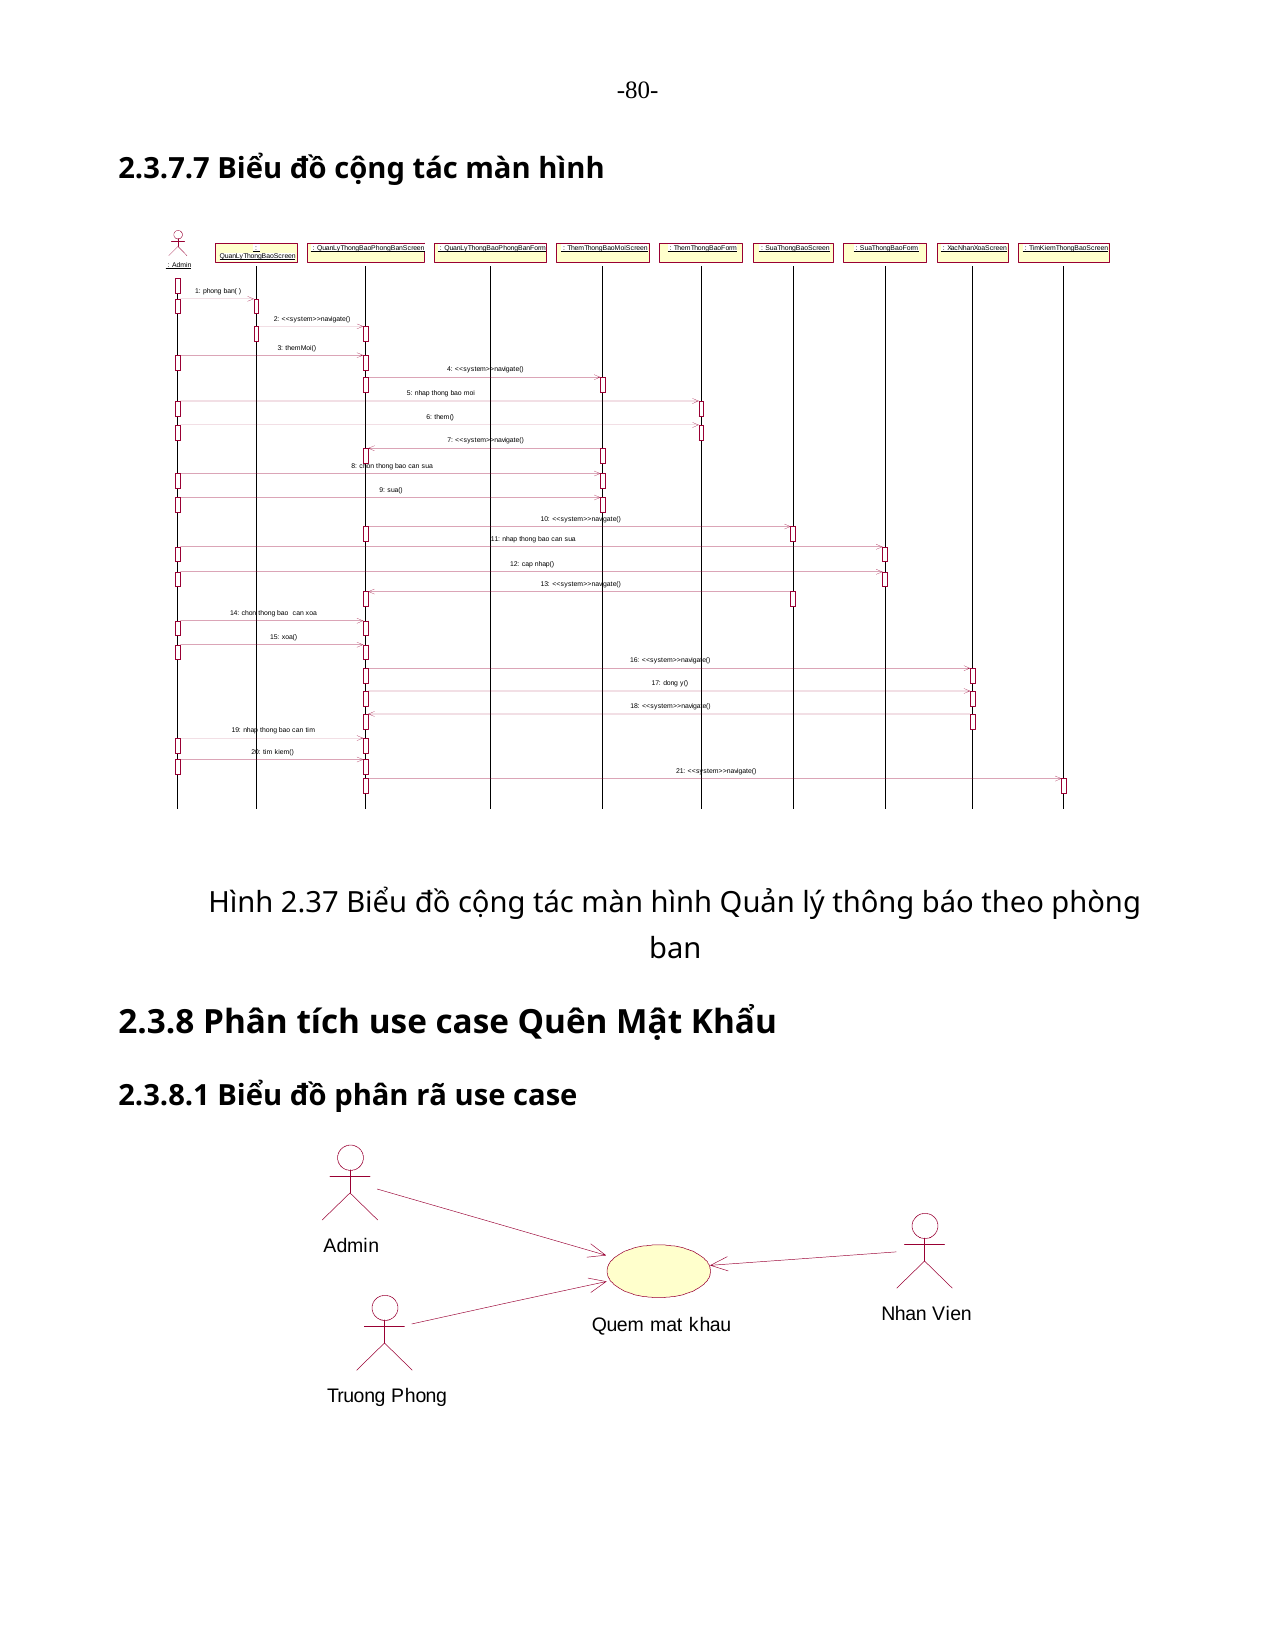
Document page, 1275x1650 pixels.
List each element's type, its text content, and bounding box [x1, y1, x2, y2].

subtitle 2.3.7.7 Biểu đồ cộng tác màn hình [118, 148, 1157, 187]
subtitle 2.3.8.1 Biểu đồ phân rã use case [118, 1075, 1157, 1114]
subtitle 2.3.8 Phân tích use case Quên Mật Khẩu [118, 997, 1157, 1043]
text Hình 2.37 Biểu đồ cộng tác màn hình Quản lý thông báo theo phòng ban [193, 881, 1157, 967]
